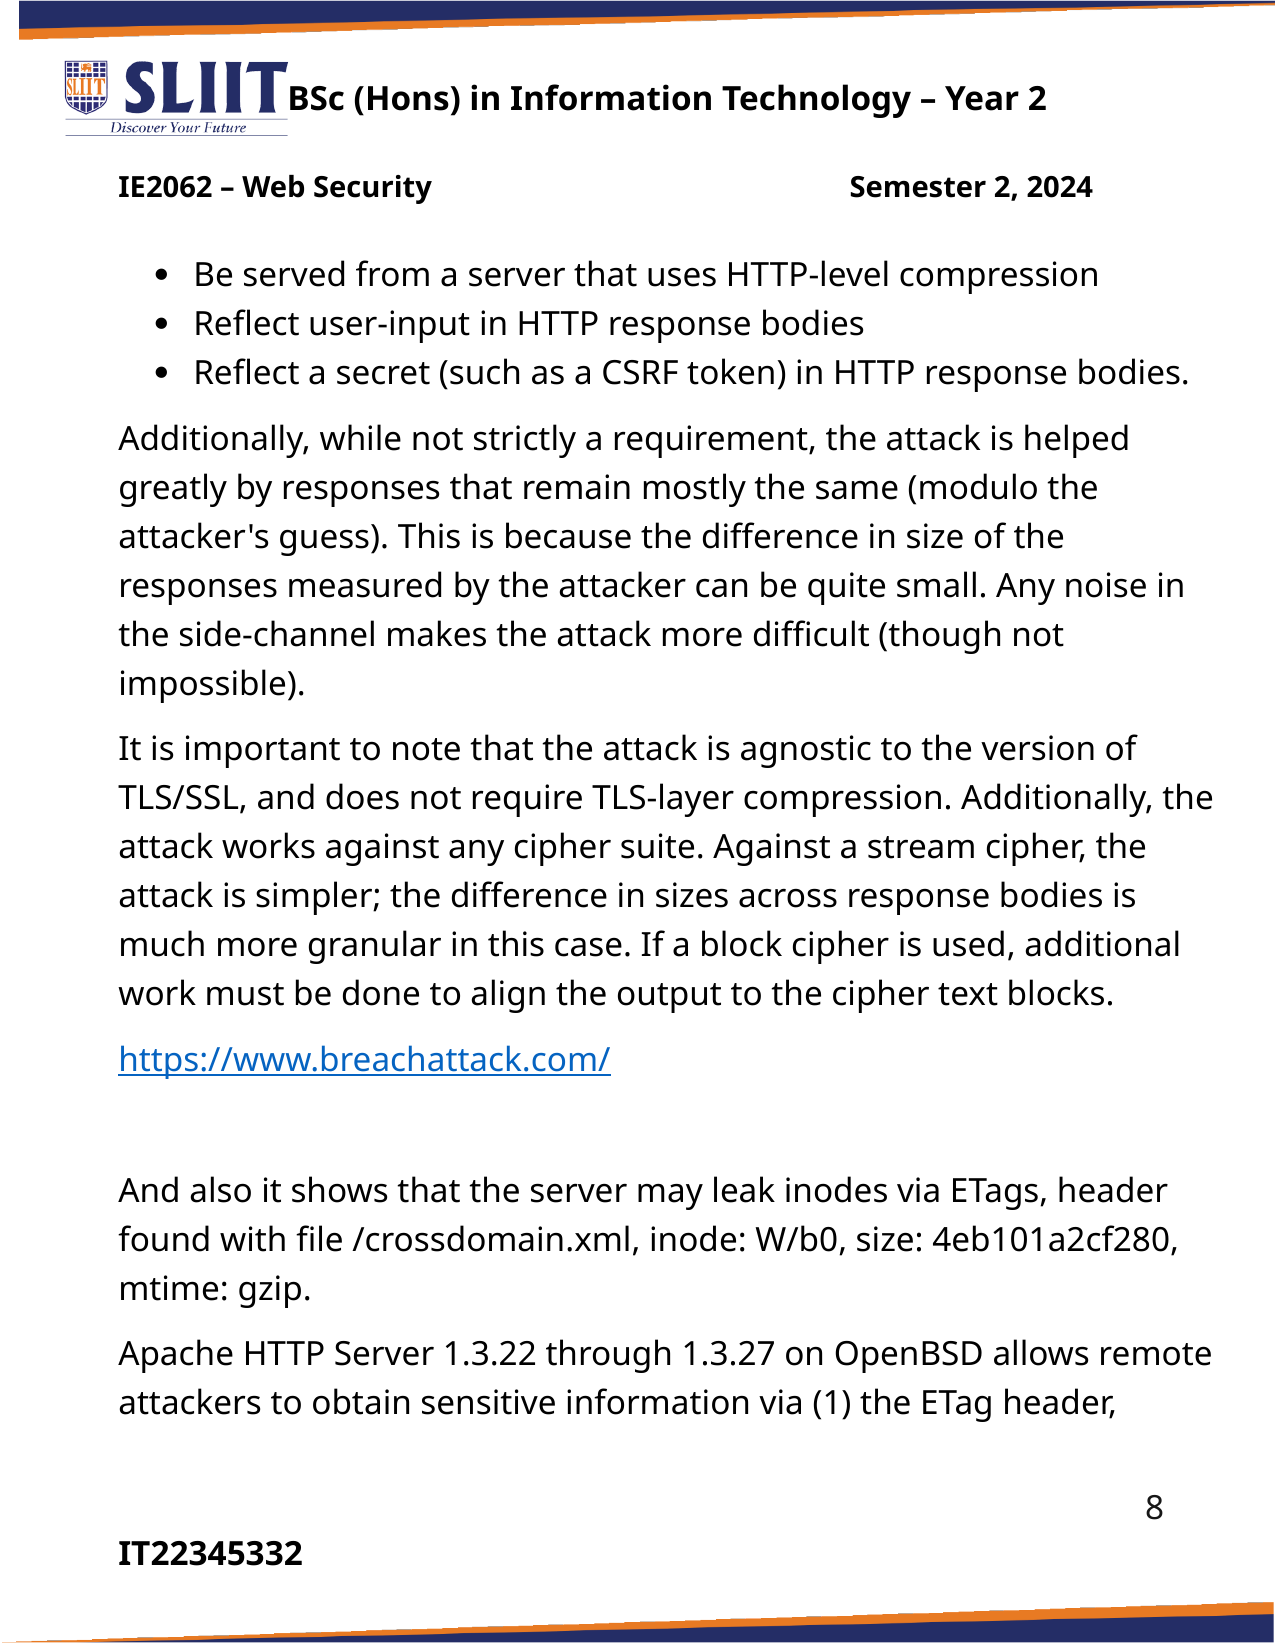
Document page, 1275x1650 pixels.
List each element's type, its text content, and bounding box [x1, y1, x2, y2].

picture [20, 1, 1275, 44]
list Reflect a secret (such as a CSRF token) in HTTP response bodies. [156, 349, 1216, 394]
text https://www.breachattack.com/ [118, 1035, 1216, 1081]
text Additionally, while not strictly a requirement, the attack is helped greatly by responses that remain mostly the same (modulo the attacker's guess). This is because the difference in size of the responses measured by the attacker can be quite small. Any noise in the side-channel makes the attack more difficult (though not impossible). [118, 414, 1216, 705]
picture [62, 57, 291, 137]
text It is important to note that the attack is agnostic to the version of TLS/SSL, and does not require TLS-layer compression. Additionally, the attack works against any cipher suite. Against a stream cipher, the attack is simpler; the difference in sizes across response bodies is much more granular in this case. If a block cipher is used, additional work must be done to align the output to the cipher text blocks. [118, 725, 1216, 1015]
text And also it shows that the server may leak inodes via ETags, header found with file /crossdomain.xml, inode: W/b0, size: 4eb101a2cf280, mtime: gzip. [118, 1167, 1216, 1310]
list Reflect user-input in HTTP response bodies [156, 300, 1216, 345]
list Be served from a server that uses HTTP-level compression [156, 251, 1216, 296]
